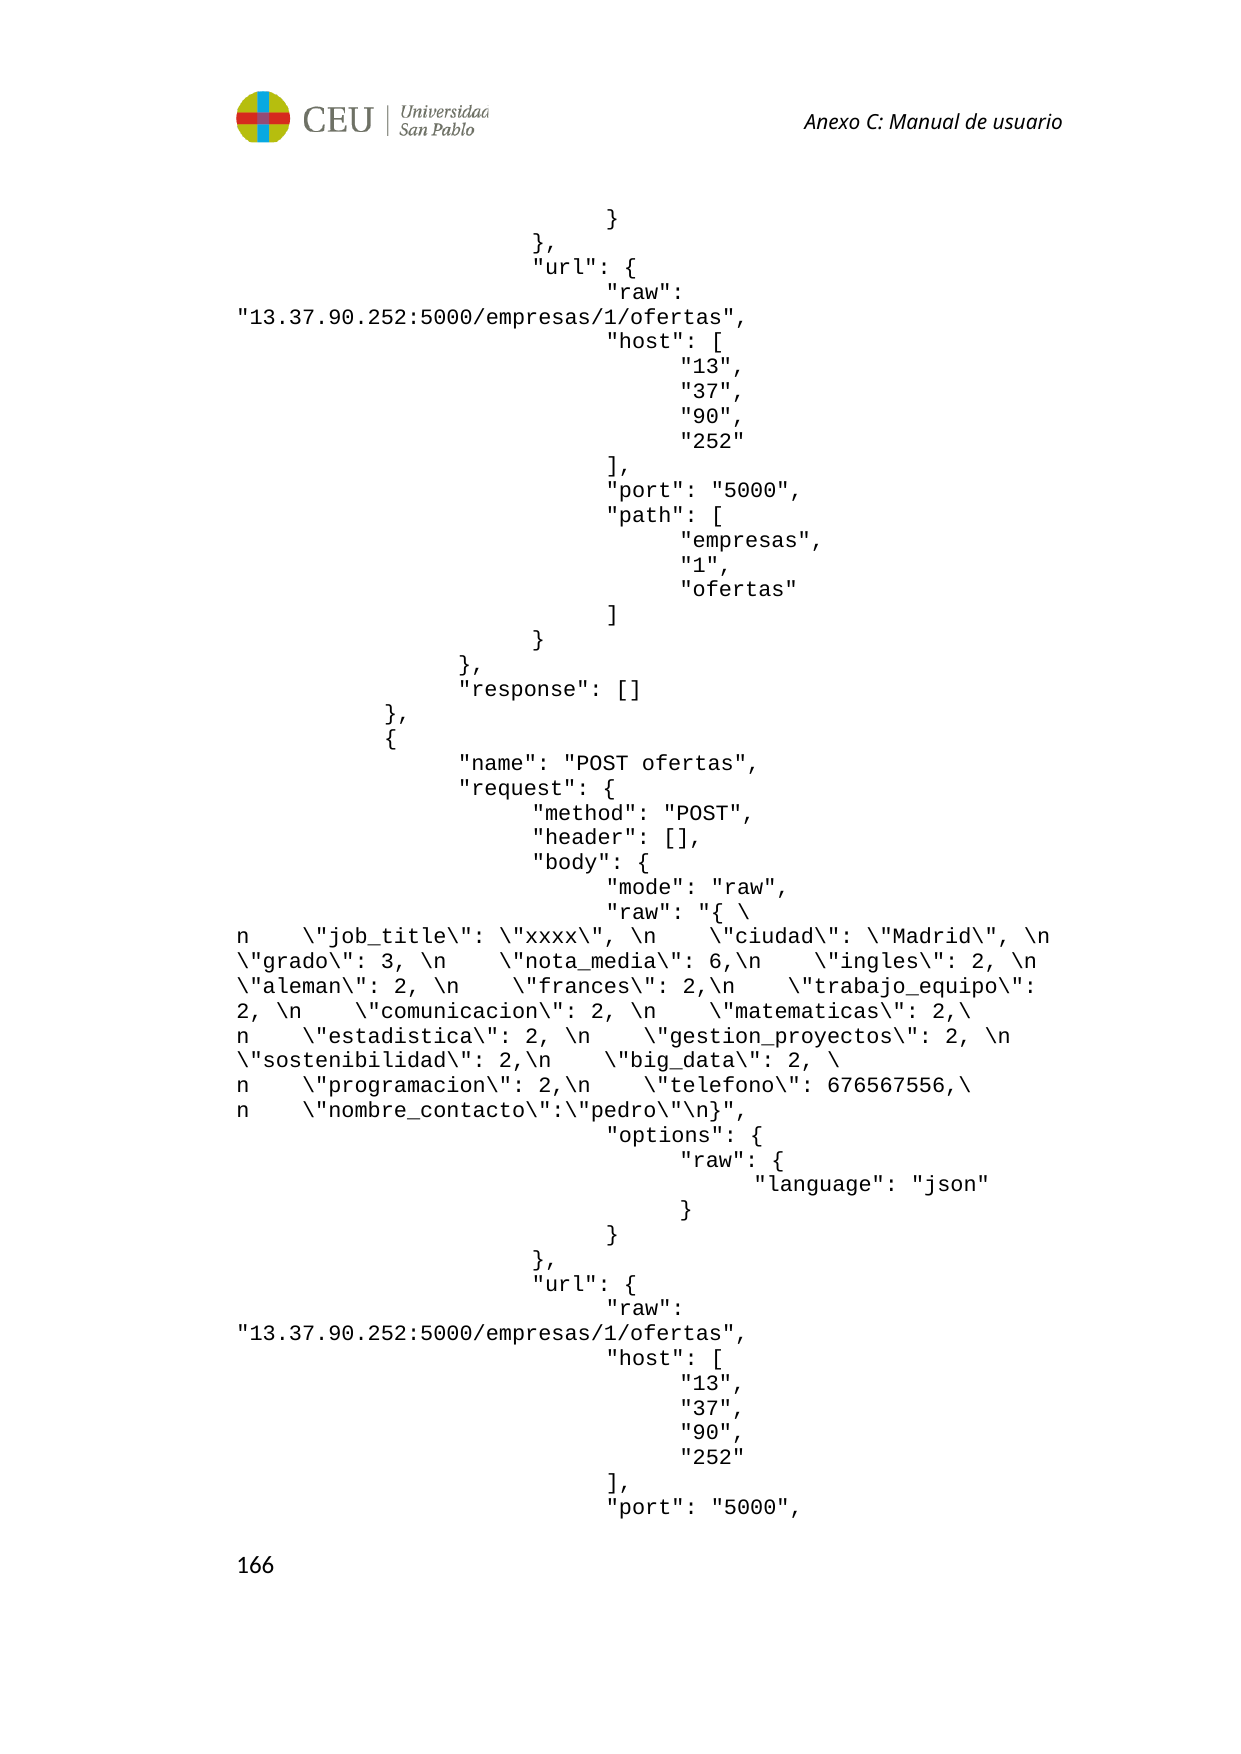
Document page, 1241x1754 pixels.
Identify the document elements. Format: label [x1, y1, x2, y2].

picture [235, 89, 489, 143]
